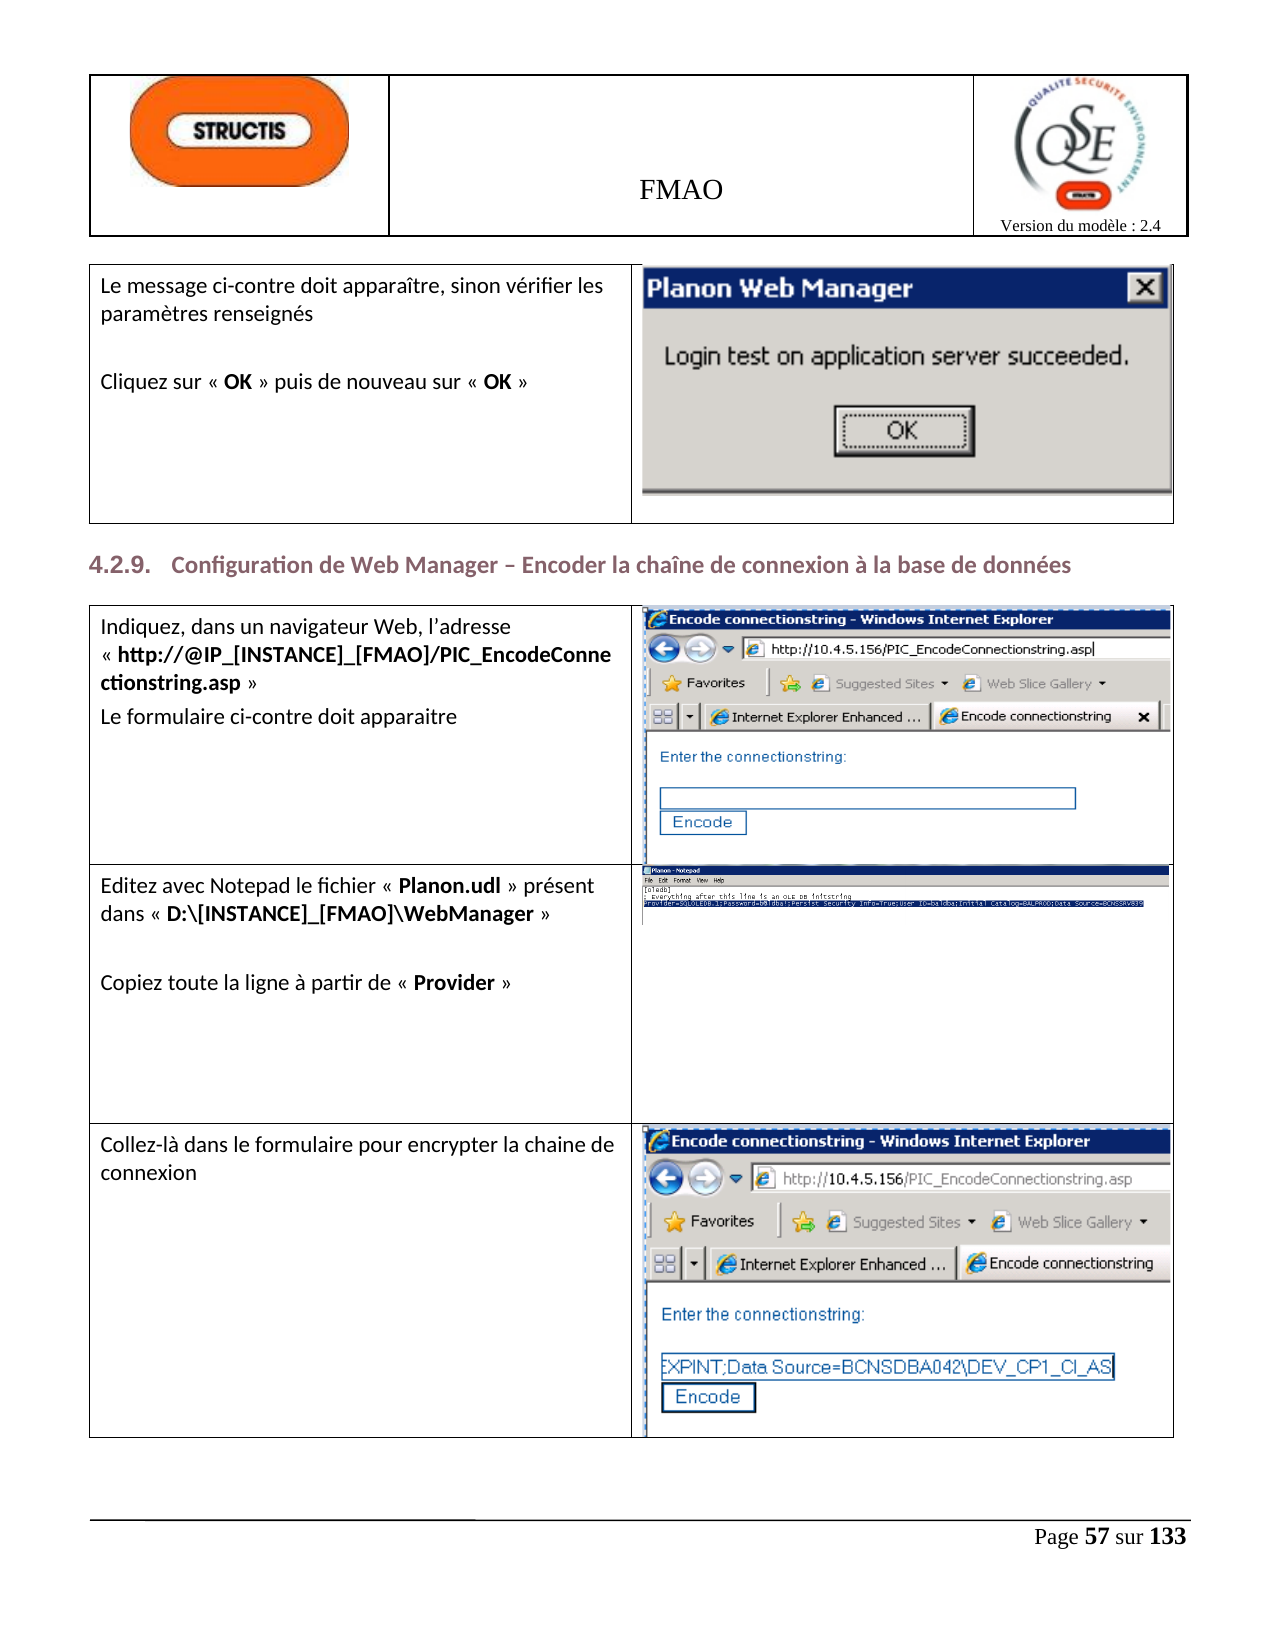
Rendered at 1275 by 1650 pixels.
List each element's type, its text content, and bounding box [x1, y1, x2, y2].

table_cell Editez avec Notepad le fichier « Planon.udl » présent dans « D:\[INSTANCE]_[FMAO]\WebManager » Copiez toute la ligne à partir de « Provider » [90, 865, 631, 1123]
picture [1010, 76, 1151, 216]
text Configuration de Web Manager – Encoder la chaîne de connexion à la base de données [89, 549, 1186, 579]
table_cell [632, 865, 1173, 1123]
picture [642, 264, 1173, 496]
table_cell [632, 1124, 642, 1437]
table_header Indiquez, dans un navigateur Web, l’adresse « http://@IP_[INSTANCE]_[FMAO]/PIC_EncodeConnectionstring.asp » Le formulaire ci-contre doit apparaitre [90, 606, 631, 864]
picture [642, 1124, 1171, 1437]
table_cell Le message ci-contre doit apparaître, sinon vérifier les paramètres renseignés Cliquez sur « OK » puis de nouveau sur « OK » [90, 265, 631, 523]
picture [129, 76, 349, 187]
picture [642, 605, 1171, 925]
table_cell [632, 265, 1173, 523]
table_cell Collez-là dans le formulaire pour encrypter la chaine de connexion [90, 1124, 631, 1437]
table_header [632, 606, 642, 864]
